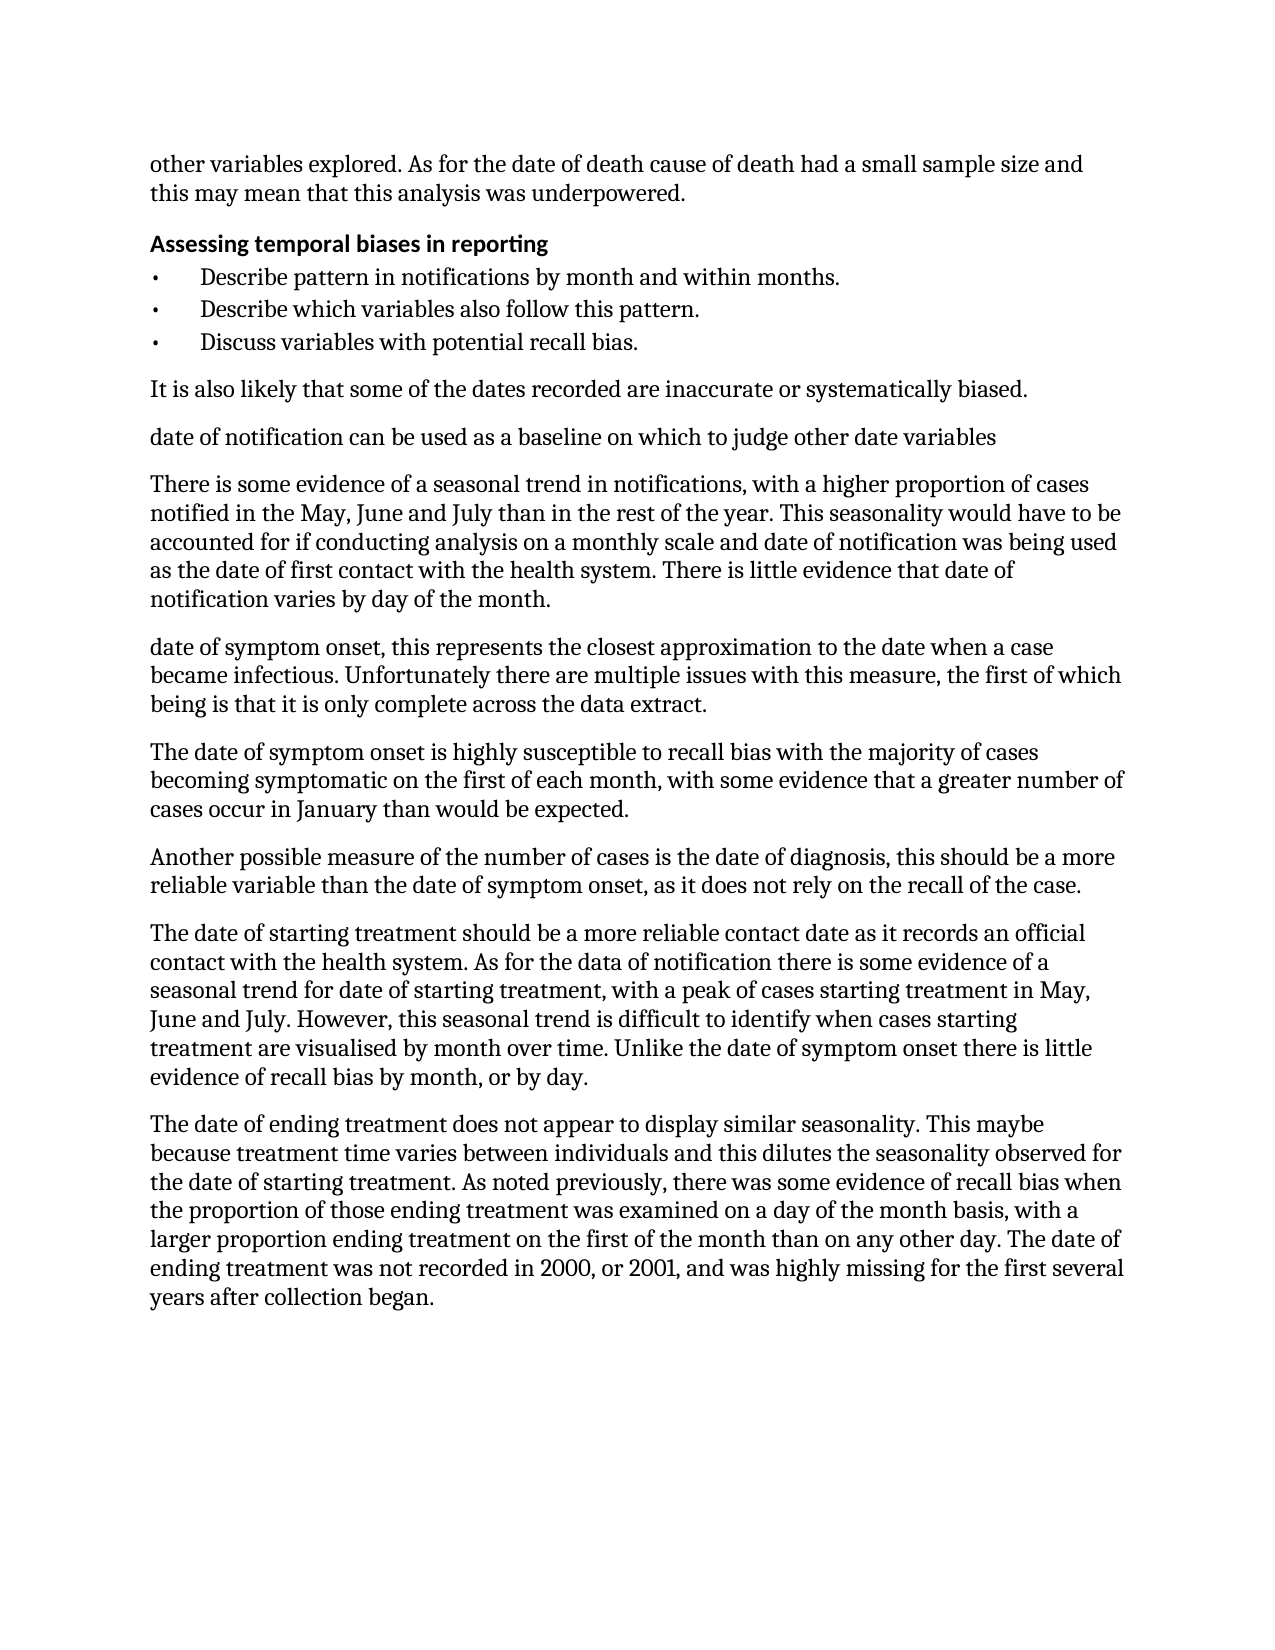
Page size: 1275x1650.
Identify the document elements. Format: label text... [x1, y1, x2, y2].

text The date of starting treatment should be a more reliable contact date as it records an official contact with the health system. As for the data of notification there is some evidence of a seasonal trend for date of starting treatment, with a peak of cases starting treatment in May, June and July. However, this seasonal trend is difficult to identify when cases starting treatment are visualised by month over time. Unlike the date of symptom onset there is little evidence of recall bias by month, or by day. [150, 919, 1125, 1091]
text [150, 150, 1125, 207]
text The date of symptom onset is highly susceptible to recall bias with the majority of cases becoming symptomatic on the first of each month, with some evidence that a greater number of cases occur in January than would be expected. [150, 738, 1125, 824]
text There is some evidence of a seasonal trend in notifications, with a higher proportion of cases notified in the May, June and July than in the rest of the year. This seasonality would have to be accounted for if conducting analysis on a monthly scale and date of notification was being used as the date of first contact with the health system. There is little evidence that date of notification varies by day of the month. [150, 470, 1125, 614]
text Another possible measure of the number of cases is the date of diagnosis, this should be a more reliable variable than the date of symptom onset, as it does not rely on the recall of the case. [150, 843, 1125, 900]
text It is also likely that some of the dates recorded are inaccurate or systematically biased. [150, 375, 1125, 404]
list Describe which variables also follow this pattern. [150, 295, 1125, 324]
list Discuss variables with potential recall bias. [150, 328, 1125, 356]
text date of notification can be used as a baseline on which to judge other date variables [150, 423, 1125, 451]
text The date of ending treatment does not appear to display similar seasonality. This maybe because treatment time varies between individuals and this dilutes the seasonality observed for the date of starting treatment. As noted previously, there was some evidence of recall bias when the proportion of those ending treatment was examined on a day of the month basis, with a larger proportion ending treatment on the first of the month than on any other day. The date of ending treatment was not recorded in 2000, or 2001, and was highly missing for the first several years after collection began. [150, 1110, 1125, 1311]
list Describe pattern in notifications by month and within months. [150, 263, 1125, 291]
subtitle Assessing temporal biases in reporting [150, 228, 1125, 259]
text date of symptom onset, this represents the closest approximation to the date when a case became infectious. Unfortunately there are multiple issues with this measure, the first of which being is that it is only complete across the data extract. [150, 633, 1125, 719]
